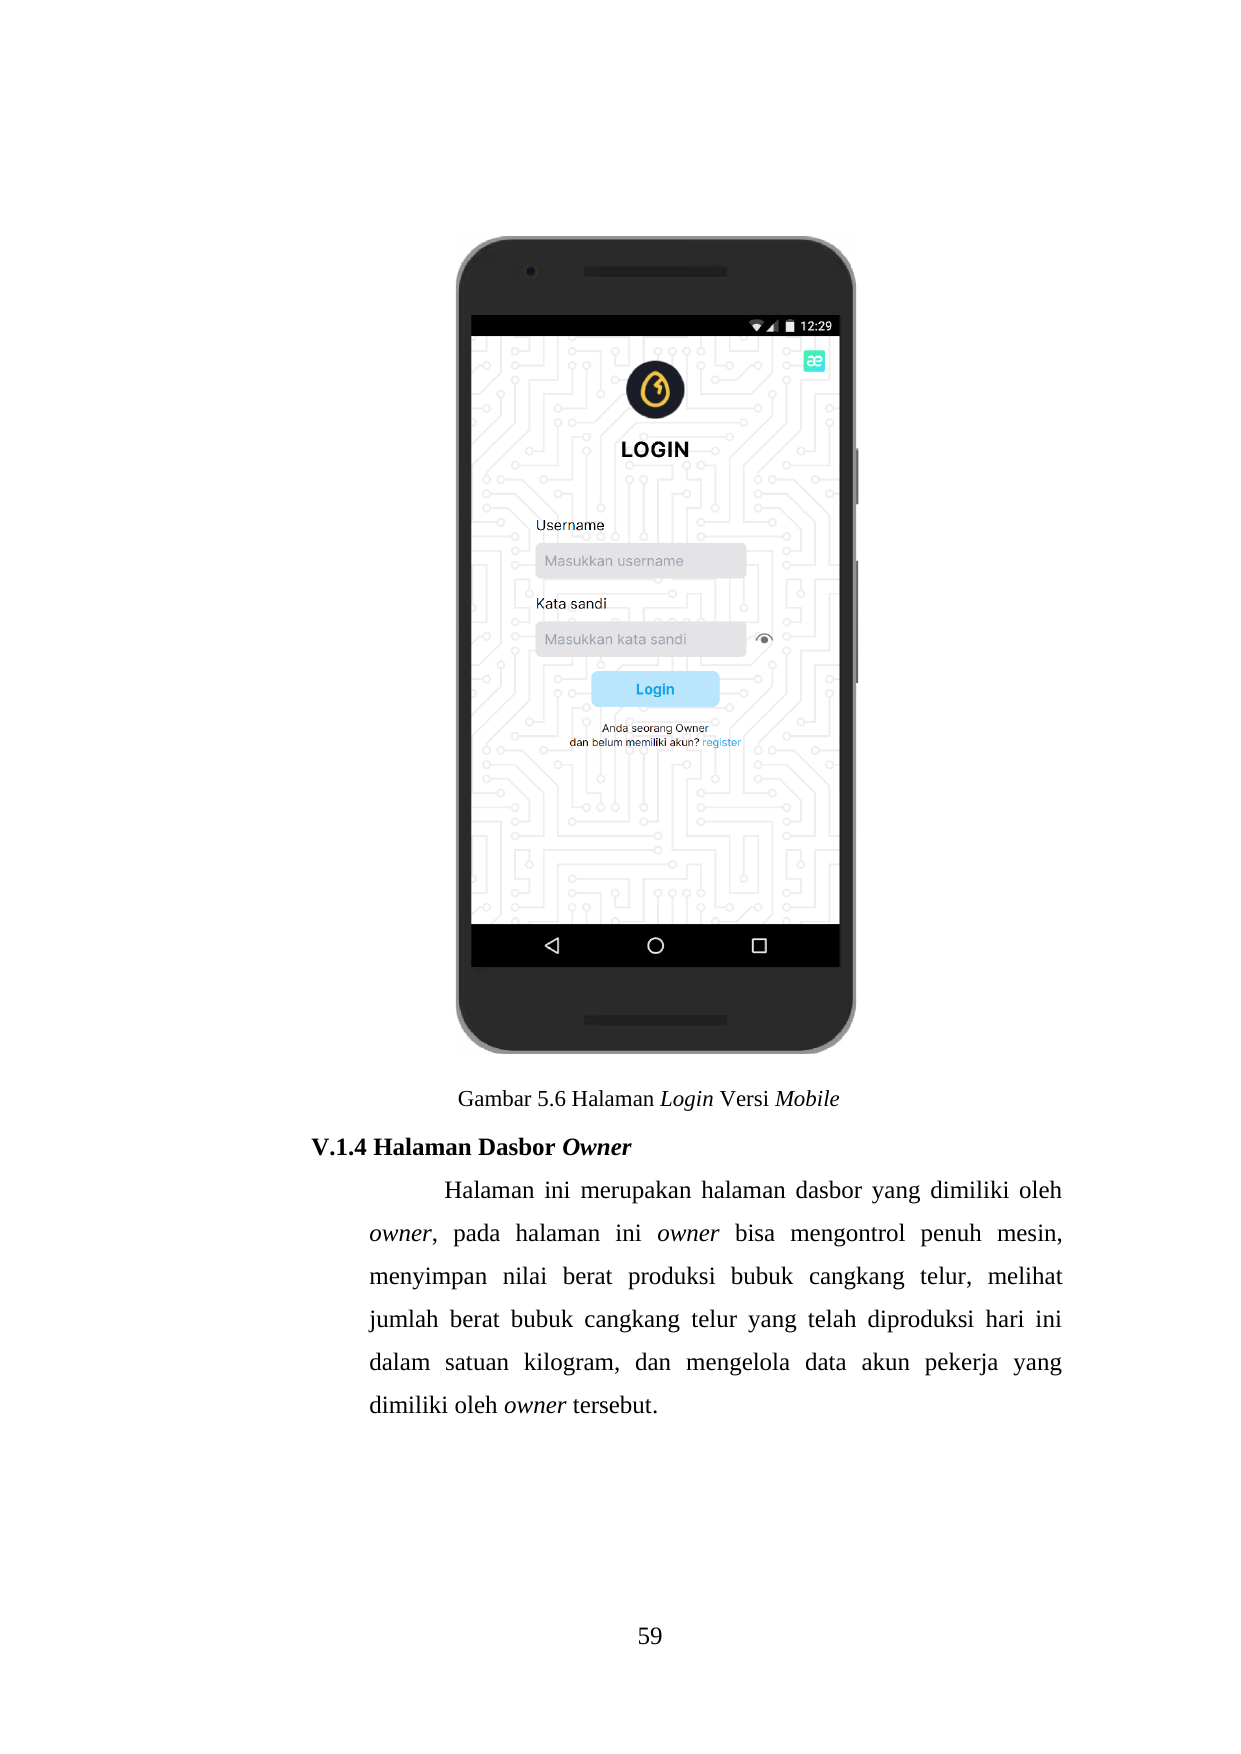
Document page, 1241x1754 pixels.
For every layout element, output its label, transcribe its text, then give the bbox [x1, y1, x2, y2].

subtitle Halaman Dasbor Owner [311, 1132, 1063, 1161]
text Halaman ini merupakan halaman dasbor yang dimiliki oleh owner, pada halaman ini owner bisa mengontrol penuh mesin, menyimpan nilai berat produksi bubuk cangkang telur, melihat jumlah berat bubuk cangkang telur yang telah diproduksi hari ini dalam satuan kilogram, dan mengelola data akun pekerja yang dimiliki oleh owner tersebut. [369, 1175, 1063, 1419]
picture [455, 236, 859, 1054]
text Gambar 5.6 Halaman Login Versi Mobile [236, 1084, 1063, 1111]
